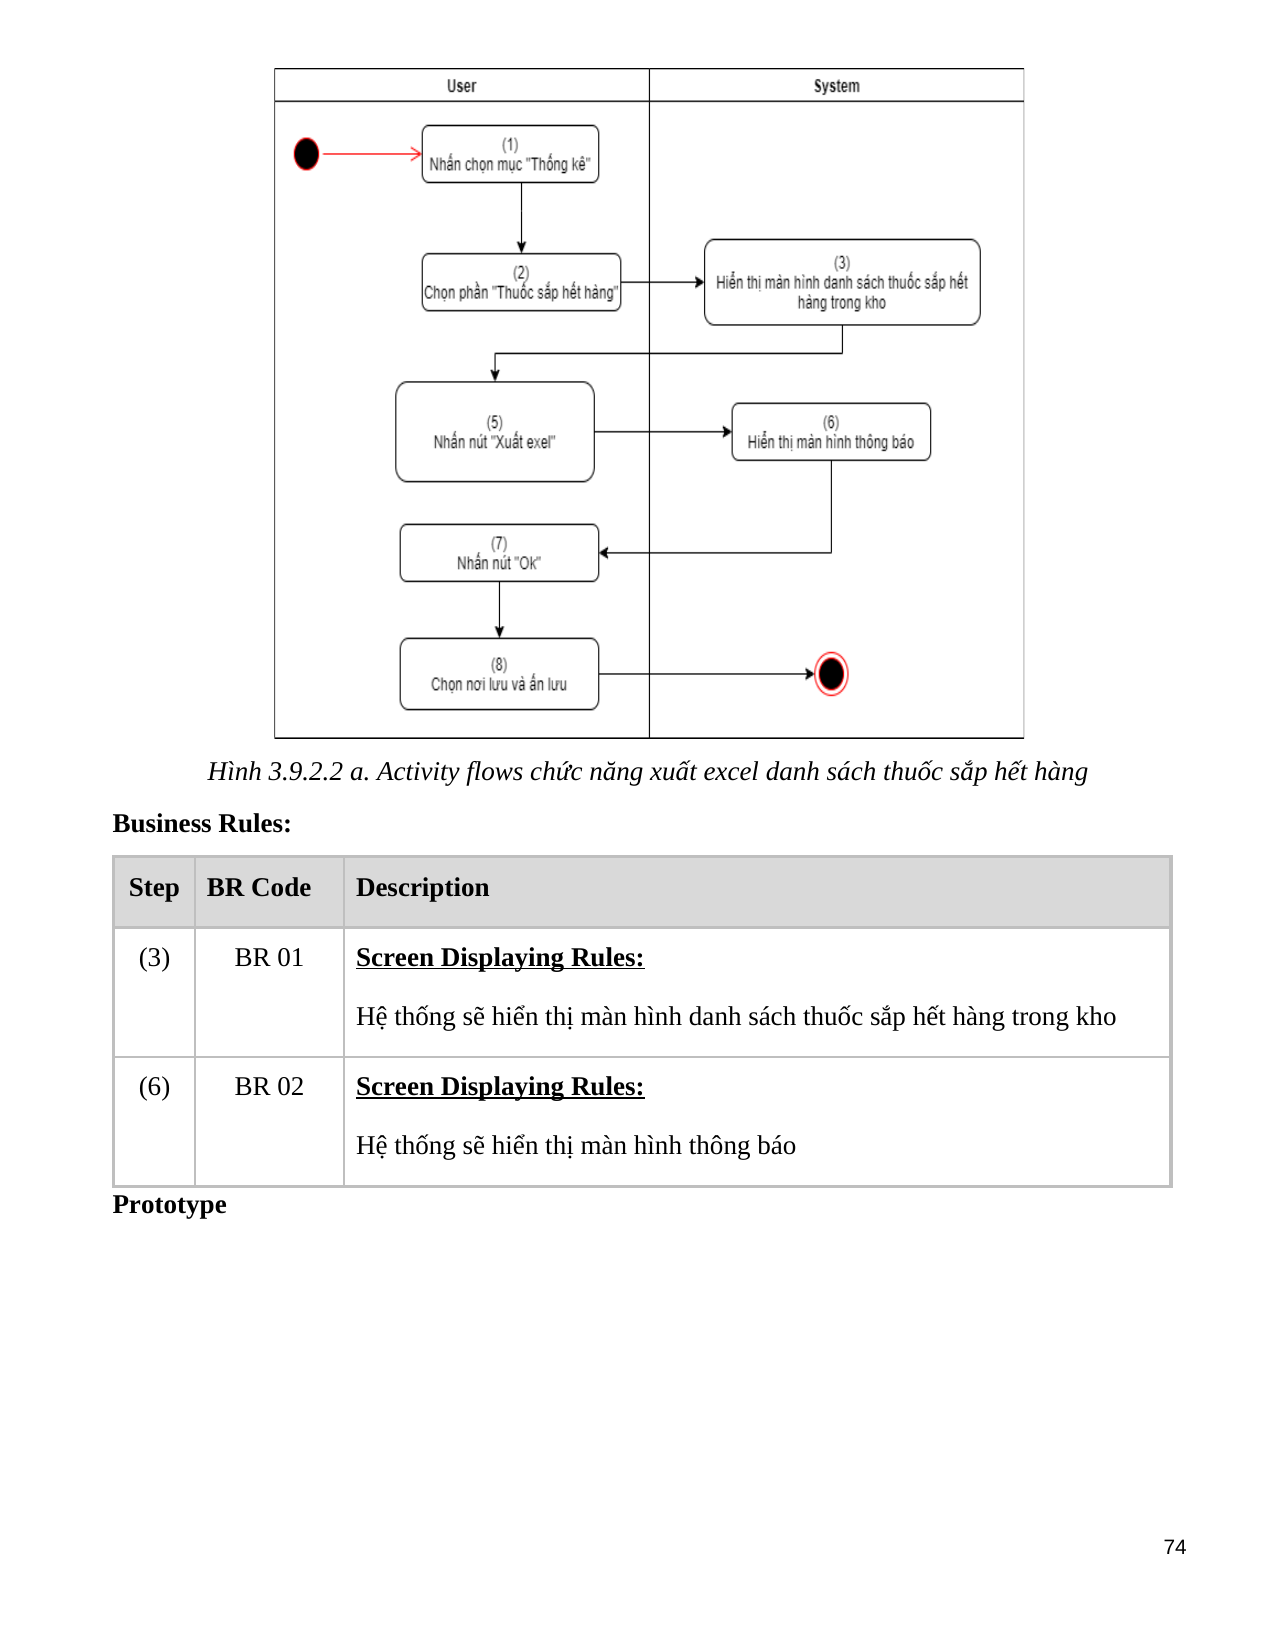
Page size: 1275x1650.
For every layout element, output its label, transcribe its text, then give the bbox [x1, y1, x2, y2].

table_cell BR 02 [196, 1058, 343, 1185]
text Prototype [112, 1188, 1186, 1219]
table_cell (3) [115, 929, 194, 1056]
table_cell Screen Displaying Rules: Hệ thống sẽ hiển thị màn hình danh sách thuốc sắp hết hàng trong kho [345, 929, 1169, 1056]
table_cell Screen Displaying Rules: Hệ thống sẽ hiển thị màn hình thông báo [345, 1058, 1169, 1185]
text Hình 3.9.2.2 a. Activity flows chức năng xuất excel danh sách thuốc sắp hết hàng [112, 755, 1186, 786]
table_header Step [115, 858, 194, 926]
picture [274, 68, 1025, 739]
table_cell BR 01 [196, 929, 343, 1056]
table_cell (6) [115, 1058, 194, 1185]
table_header Description [345, 858, 1169, 926]
table_header BR Code [196, 858, 343, 926]
text Business Rules: [112, 807, 1186, 838]
